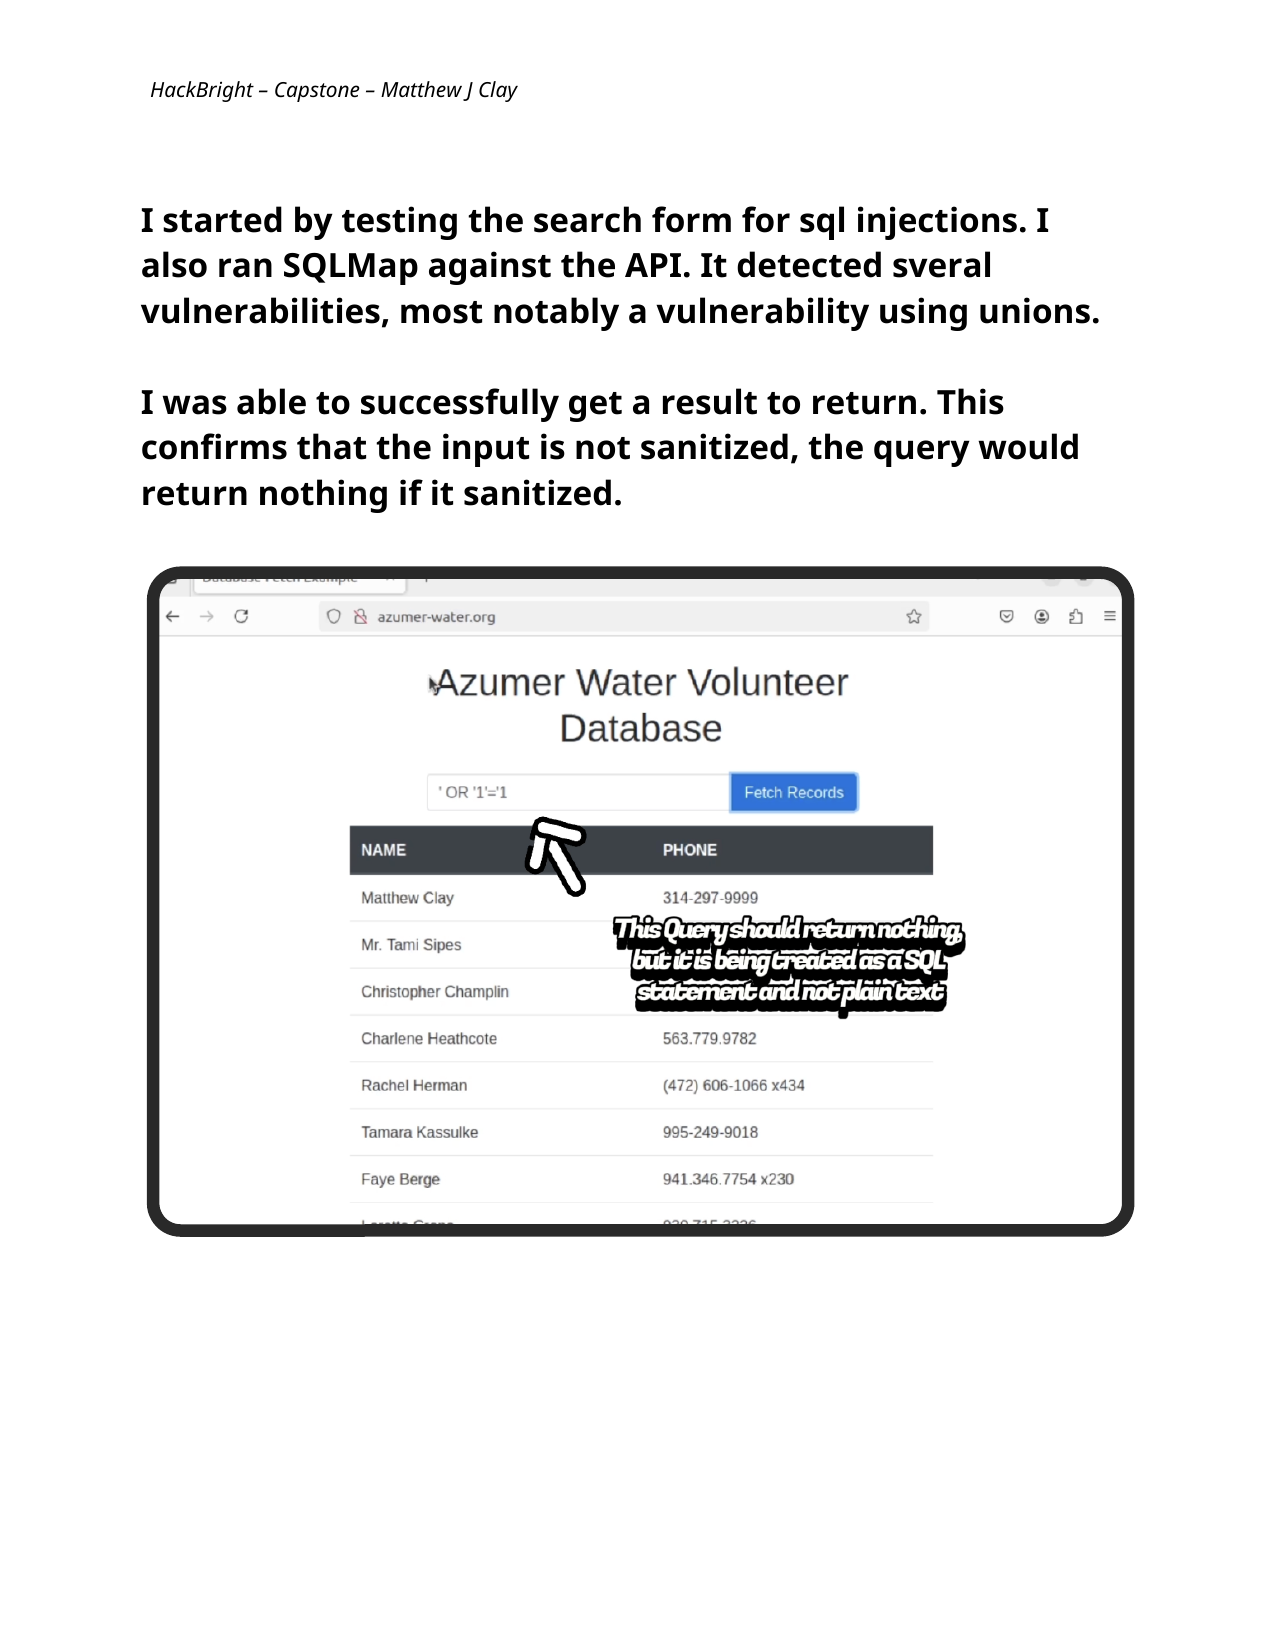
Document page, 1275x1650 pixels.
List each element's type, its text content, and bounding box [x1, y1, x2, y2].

list I started by testing the search form for sql injections. I also ran SQLMap against the API. It detected sveral vulnerabilities, most notably a vulnerability using unions. [141, 197, 1125, 333]
picture [160, 579, 1121, 1224]
list I was able to successfully get a result to return. This confirms that the input is not sanitized, the query would return nothing if it sanitized. [141, 378, 1125, 515]
